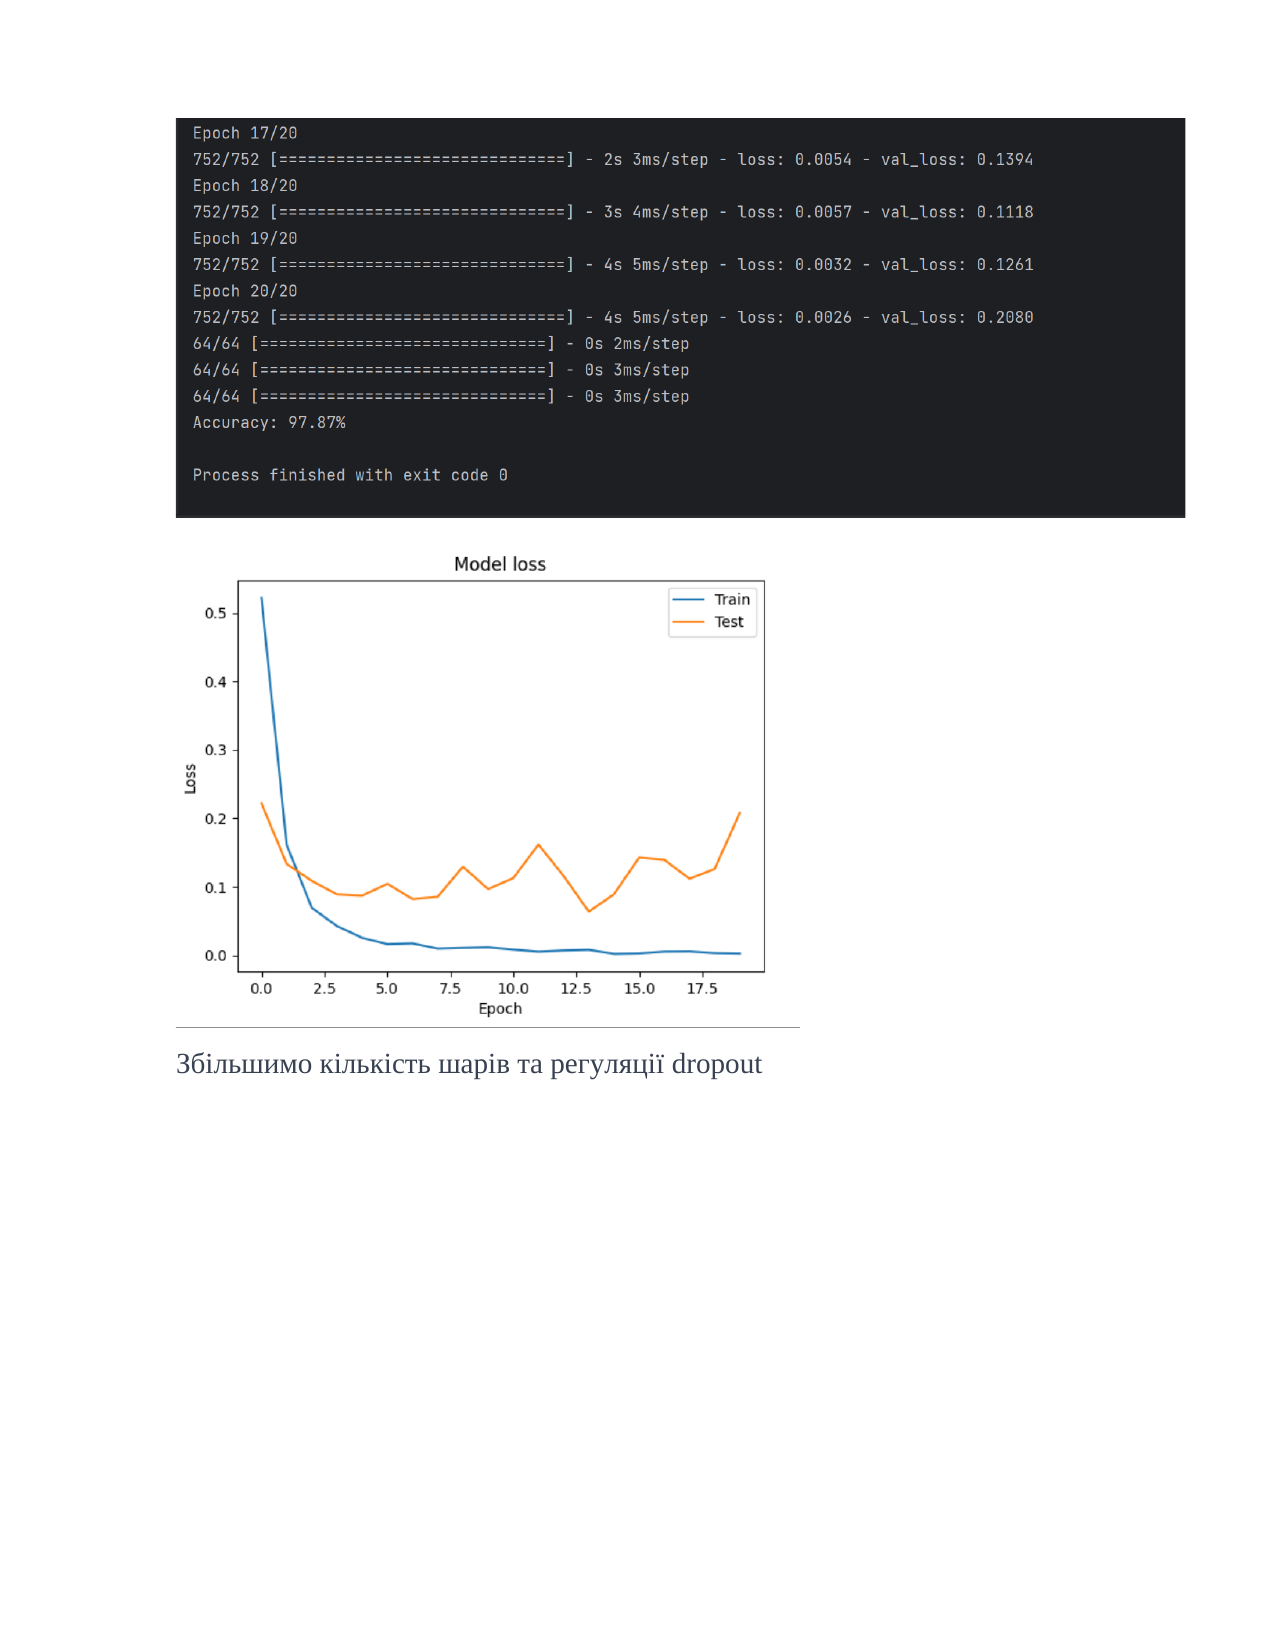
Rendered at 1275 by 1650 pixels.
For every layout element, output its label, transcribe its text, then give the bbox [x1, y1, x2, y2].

text Збільшимо кількість шарів та регуляції dropout [176, 1046, 1187, 1080]
picture [175, 118, 1186, 518]
picture [175, 535, 800, 1028]
